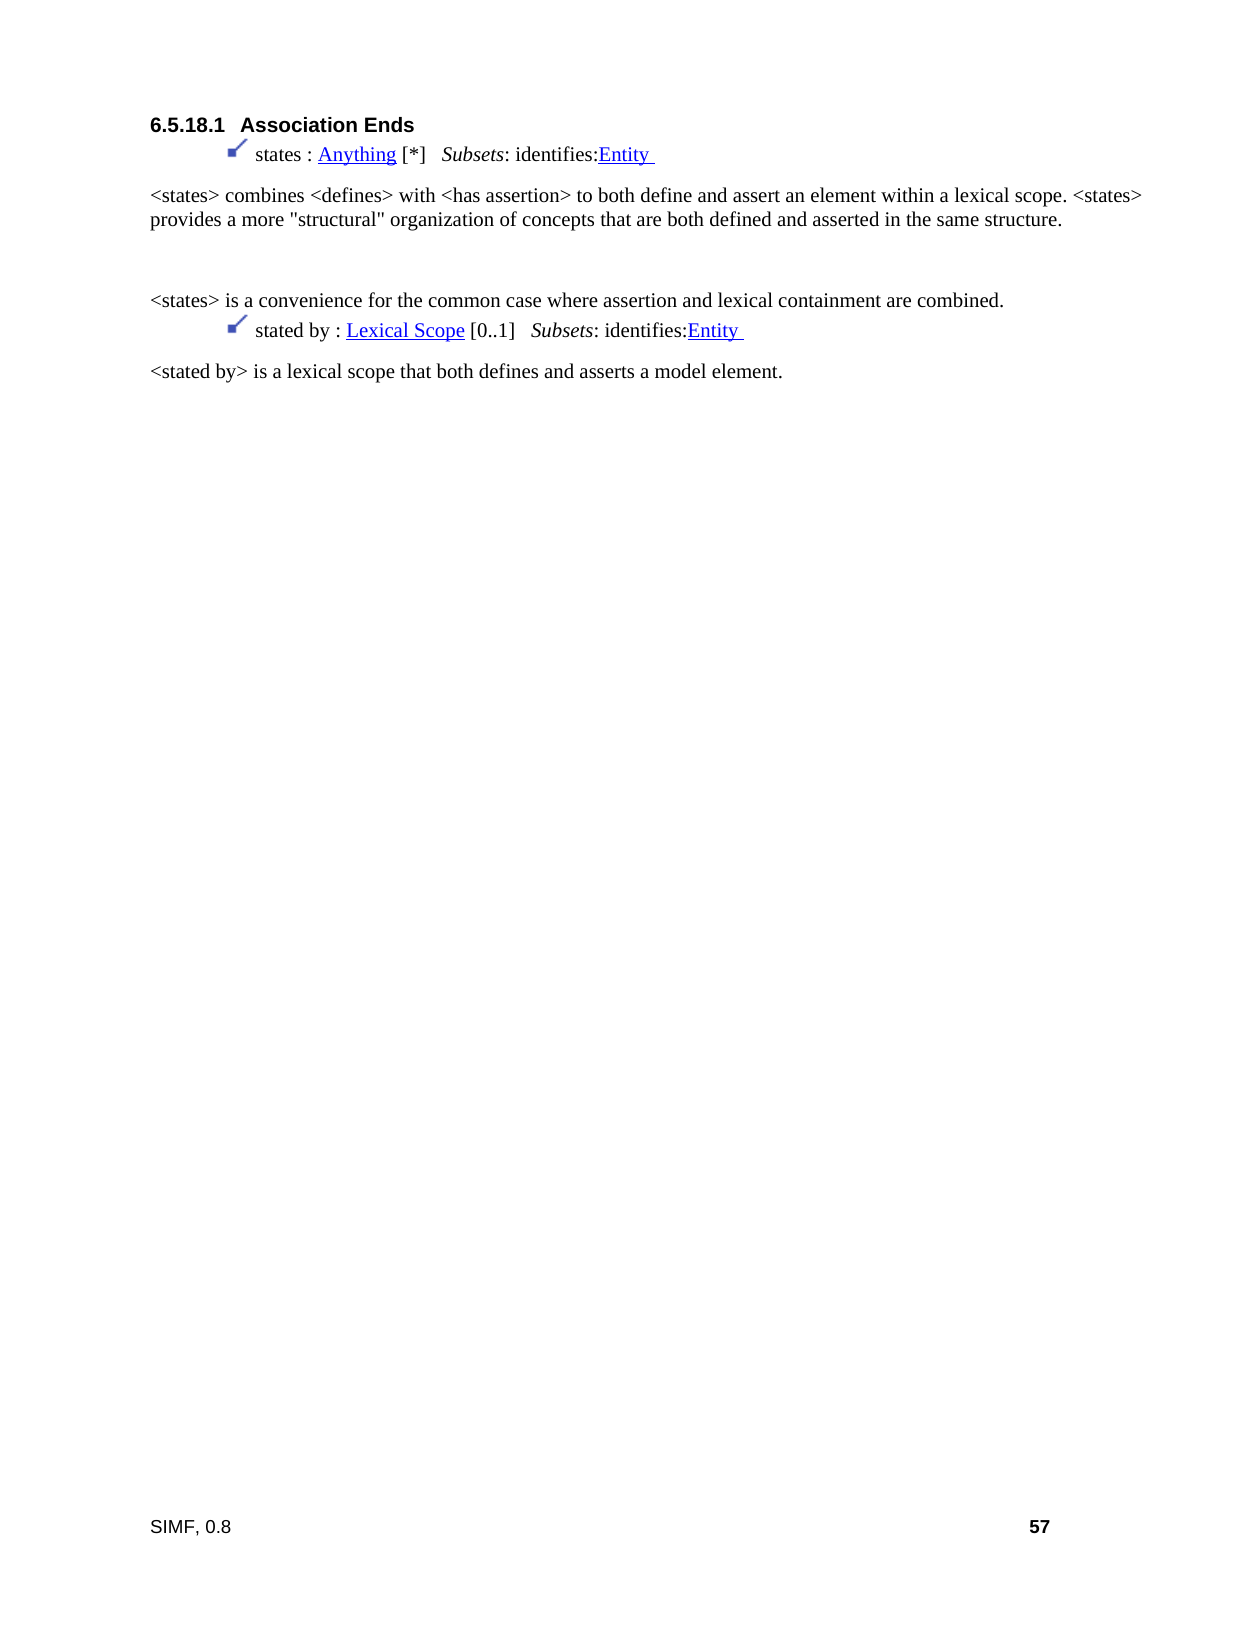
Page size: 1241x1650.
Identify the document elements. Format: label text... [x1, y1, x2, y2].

picture [225, 136, 251, 162]
text states : Anything [*] Subsets: identifies:Entity [150, 136, 1165, 166]
text <states> is a convenience for the common case where assertion and lexical containment are combined. [150, 288, 1165, 312]
text stated by : Lexical Scope [0..1] Subsets: identifies:Entity [150, 312, 1165, 342]
text <stated by> is a lexical scope that both defines and asserts a model element. [150, 358, 1165, 383]
picture [225, 312, 251, 338]
text <states> combines <defines> with <has assertion> to both define and assert an element within a lexical scope. <states> provides a more "structural" organization of concepts that are both defined and asserted in the same structure. [150, 183, 1165, 231]
subtitle Association Ends [150, 112, 1165, 136]
